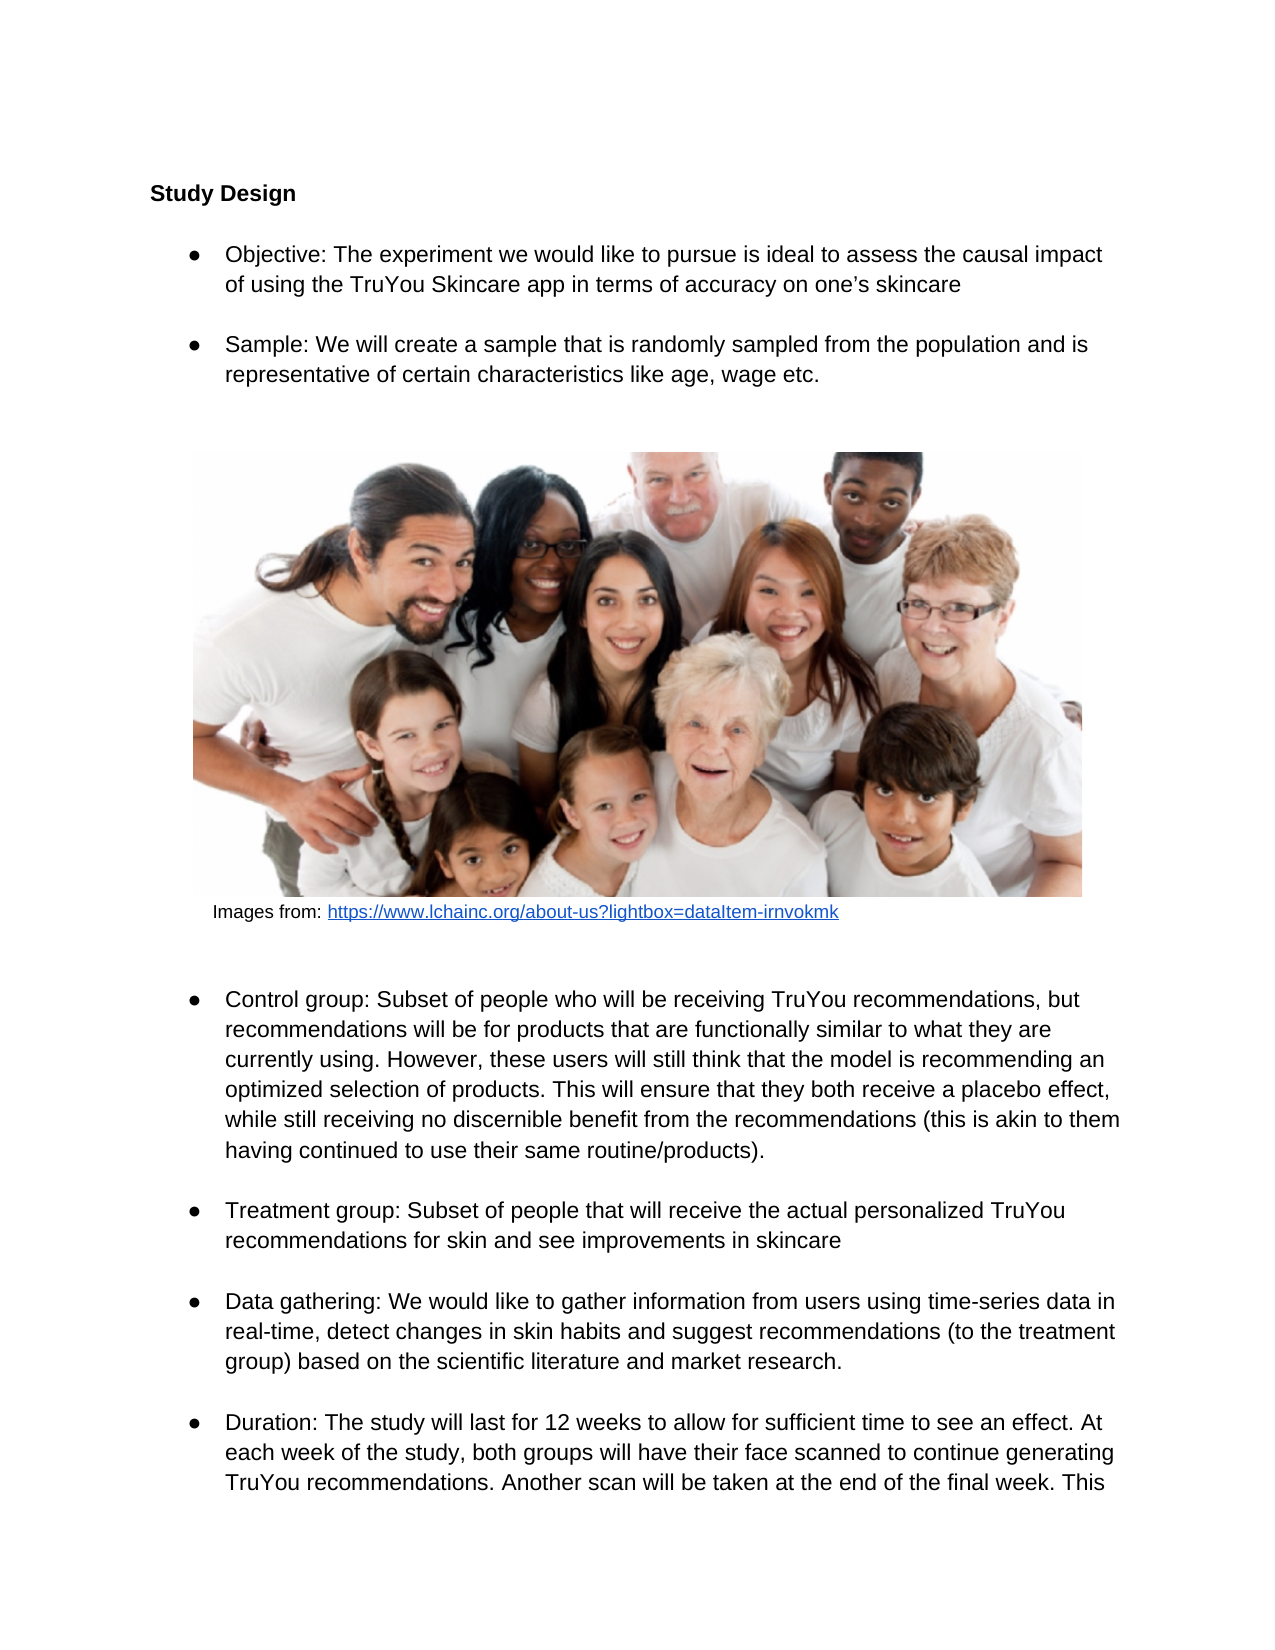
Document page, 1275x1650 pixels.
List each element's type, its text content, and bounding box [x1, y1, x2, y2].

list Treatment group: Subset of people that will receive the actual personalized TruYou recommendations for skin and see improvements in skincare [187, 1197, 1125, 1254]
text Study Design [150, 180, 1125, 207]
picture [193, 452, 1083, 897]
list Control group: Subset of people who will be receiving TruYou recommendations, but recommendations will be for products that are functionally similar to what they are currently using. However, these users will still think that the model is recommending an optimized selection of products. This will ensure that they both receive a placebo effect, while still receiving no discernible benefit from the recommendations (this is akin to them having continued to use their same routine/products). [187, 986, 1125, 1163]
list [187, 1408, 1125, 1495]
text Images from: https://www.lchainc.org/about-us?lightbox=dataItem-irnvokmk [150, 900, 1125, 922]
list Objective: The experiment we would like to pursue is ideal to assess the causal impact of using the TruYou Skincare app in terms of accuracy on one’s skincare [187, 241, 1125, 297]
list Sample: We will create a sample that is randomly sampled from the population and is representative of certain characteristics like age, wage etc. [187, 331, 1125, 388]
list Data gathering: We would like to gather information from users using time-series data in real-time, detect changes in skin habits and suggest recommendations (to the treatment group) based on the scientific literature and market research. [187, 1288, 1125, 1374]
